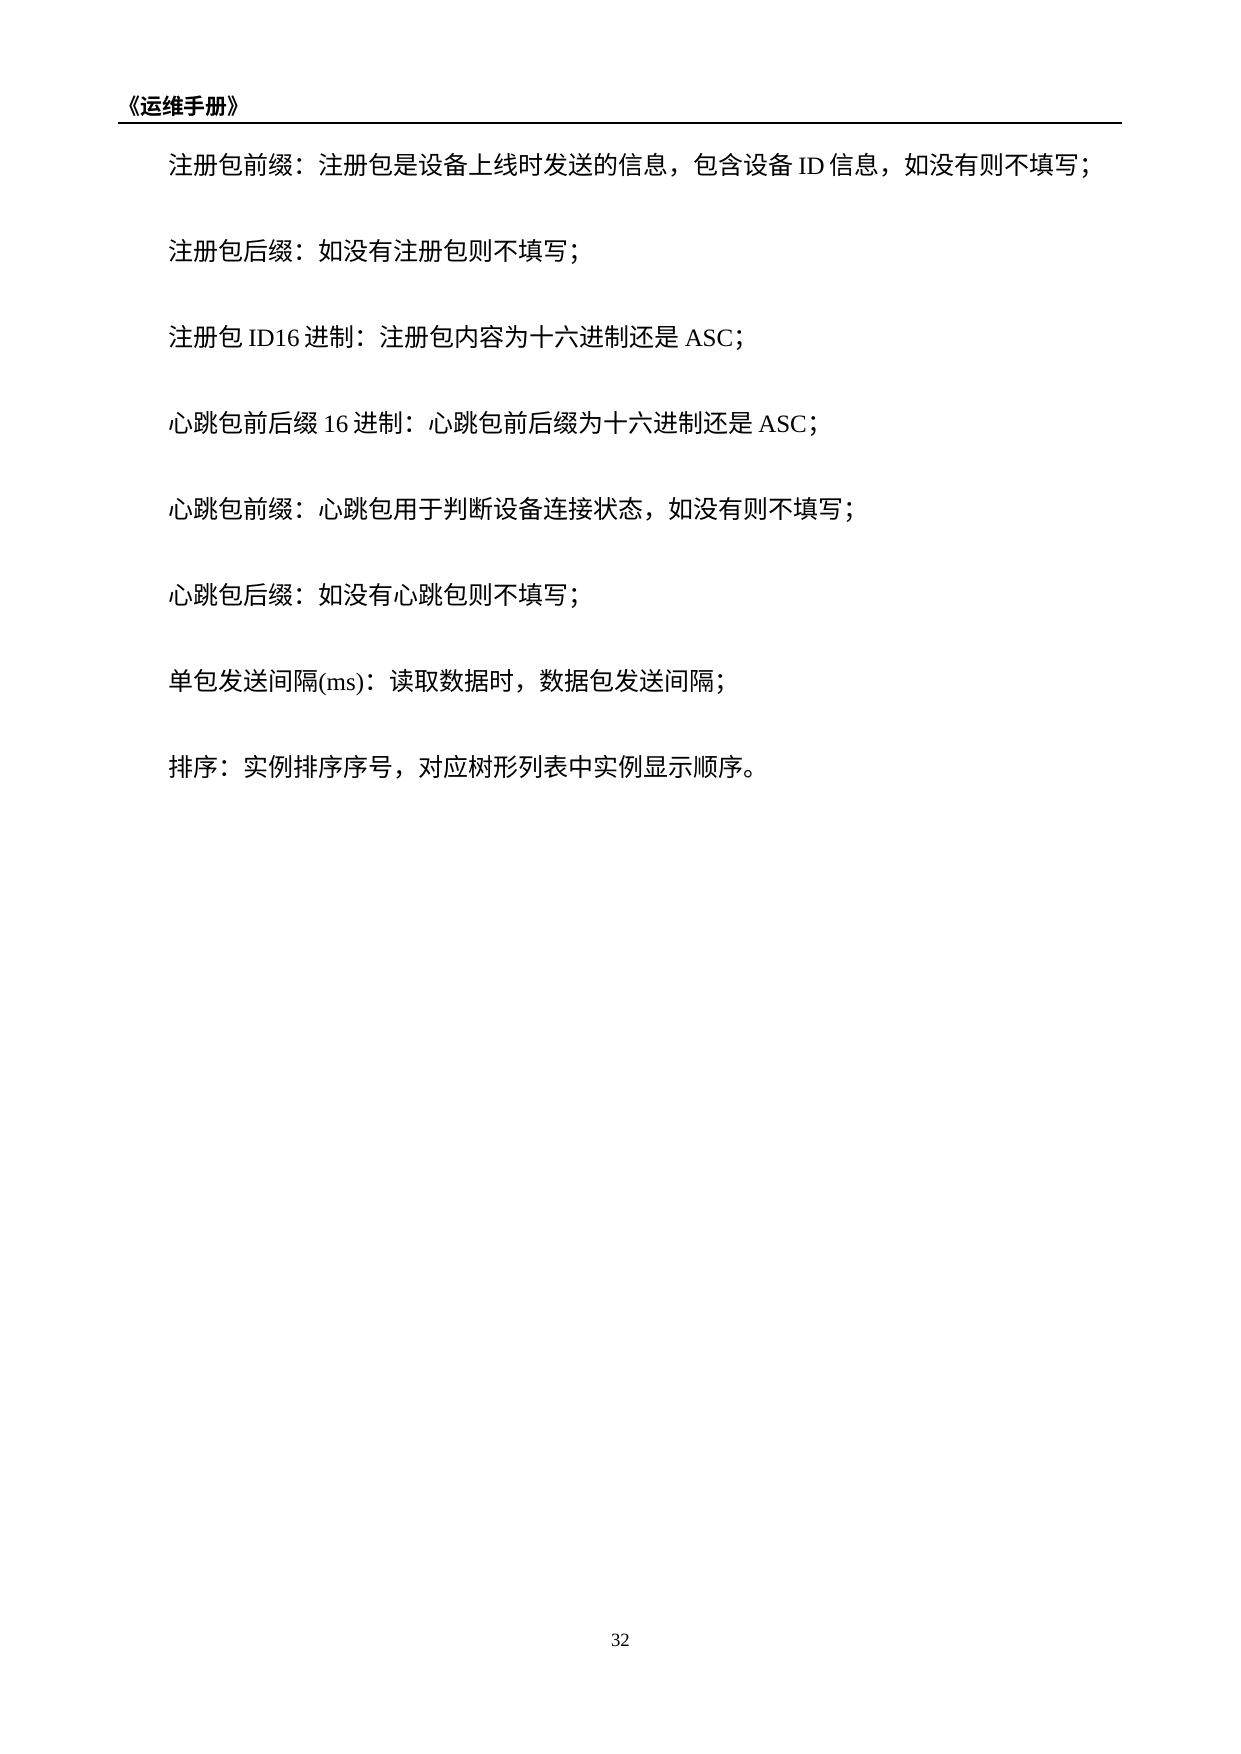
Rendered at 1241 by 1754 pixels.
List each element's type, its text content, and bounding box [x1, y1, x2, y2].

text 注册包ID16进制：注册包内容为十六进制还是ASC； [118, 301, 1122, 369]
text 单包发送间隔(ms)：读取数据时，数据包发送间隔； [118, 646, 1122, 713]
text 心跳包前后缀16进制：心跳包前后缀为十六进制还是ASC； [118, 387, 1122, 455]
text 排序：实例排序序号，对应树形列表中实例显示顺序。 [118, 732, 1122, 799]
text 心跳包前缀：心跳包用于判断设备连接状态，如没有则不填写； [118, 473, 1122, 541]
text 注册包前缀：注册包是设备上线时发送的信息，包含设备ID信息，如没有则不填写； [118, 129, 1122, 197]
text 心跳包后缀：如没有心跳包则不填写； [118, 559, 1122, 627]
text 注册包后缀：如没有注册包则不填写； [118, 215, 1122, 283]
